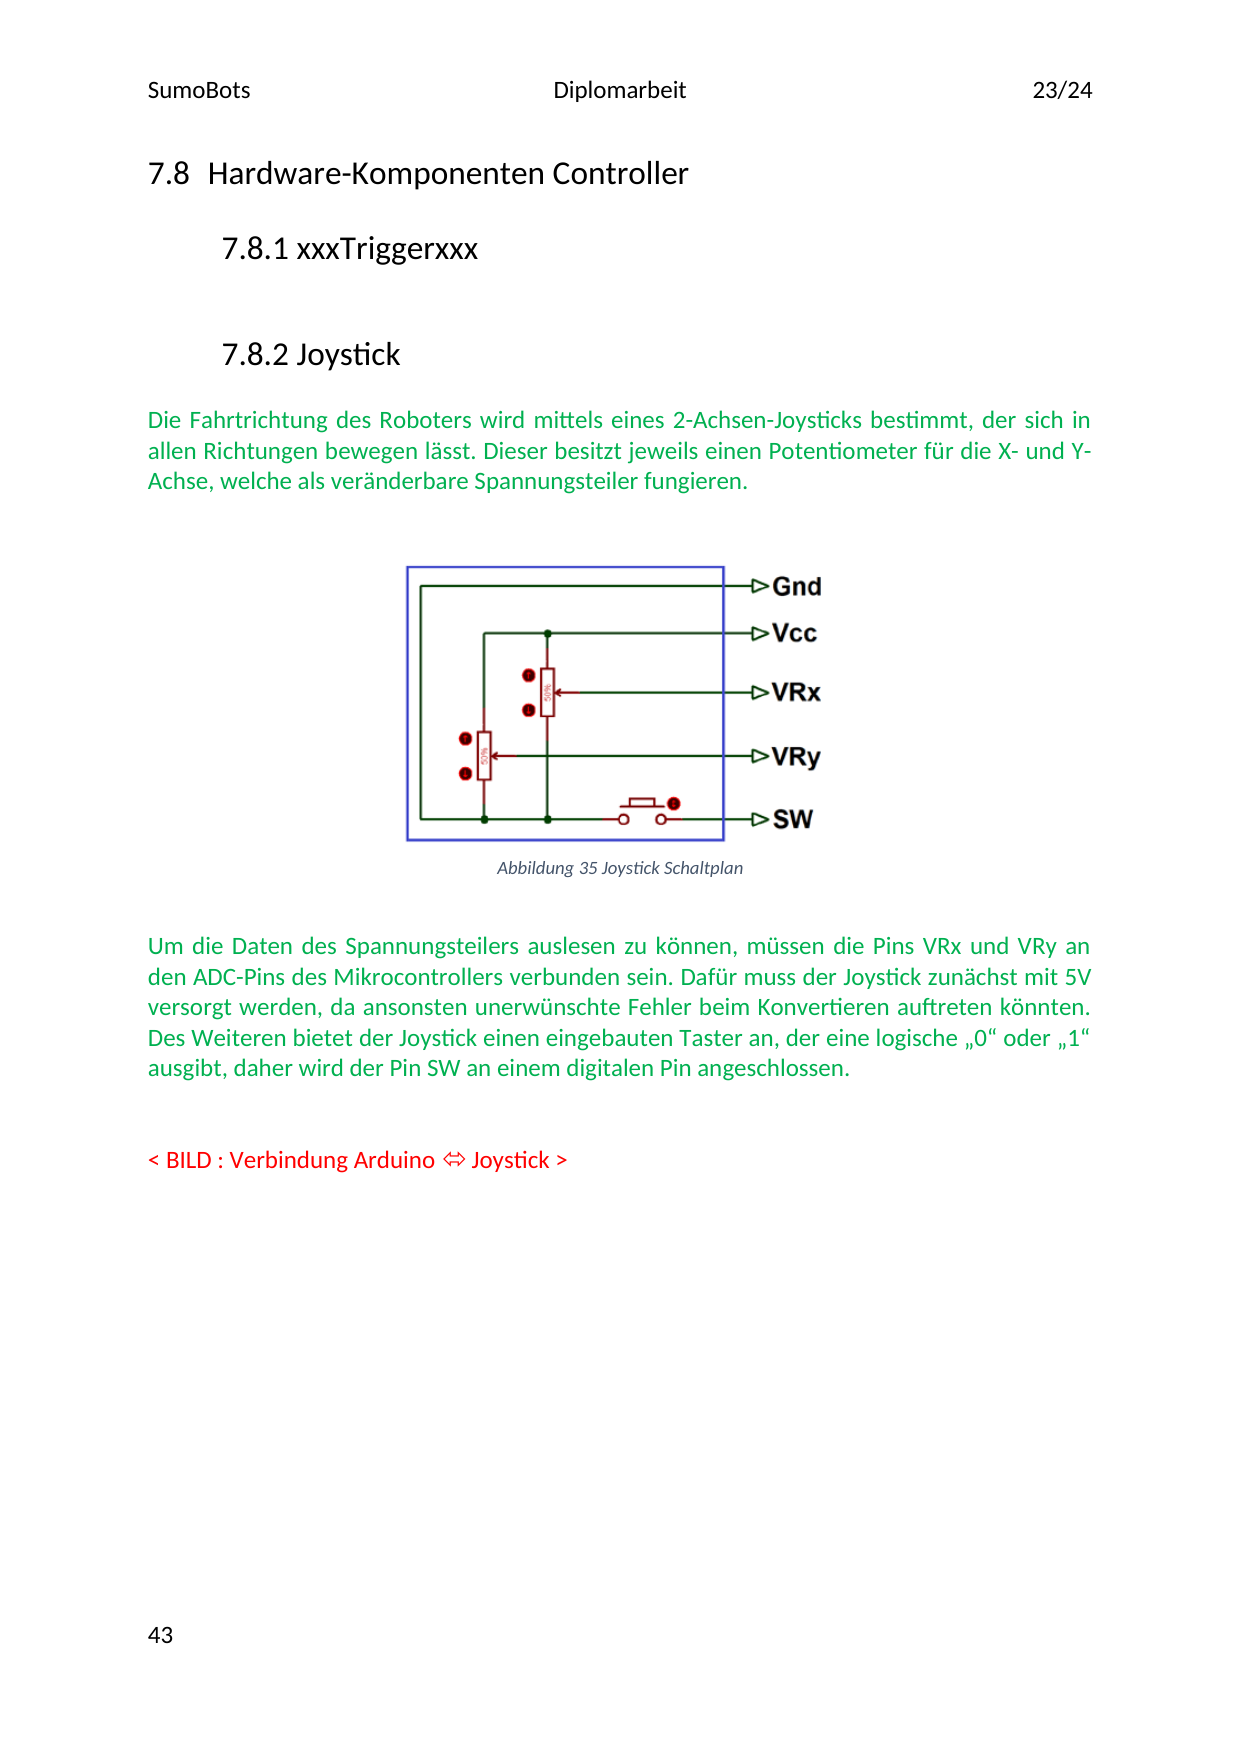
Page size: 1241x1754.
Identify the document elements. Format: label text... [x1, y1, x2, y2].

text Um die Daten des Spannungsteilers auslesen zu können, müssen die Pins VRx und VRy an den ADC-Pins des Mikrocontrollers verbunden sein. Dafür muss der Joystick zunächst mit 5V versorgt werden, da ansonsten unerwünschte Fehler beim Konvertieren auftreten könnten. Des Weiteren bietet der Joystick einen eingebauten Taster an, der eine logische „0“ oder „1“ ausgibt, daher wird der Pin SW an einem digitalen Pin angeschlossen. [148, 930, 1093, 1083]
text < BILD : Verbindung Arduino Joystick > [148, 1144, 1093, 1174]
subtitle xxxTriggerxxx [221, 227, 1093, 268]
text Die Fahrtrichtung des Roboters wird mittels eines 2-Achsen-Joysticks bestimmt, der sich in allen Richtungen bewegen lässt. Dieser besitzt jeweils einen Potentiometer für die X- und Y-Achse, welche als veränderbare Spannungsteiler fungieren. [148, 404, 1093, 496]
picture [398, 557, 842, 856]
subtitle Hardware-Komponenten Controller [148, 152, 1093, 192]
subtitle Joystick [221, 333, 1093, 374]
